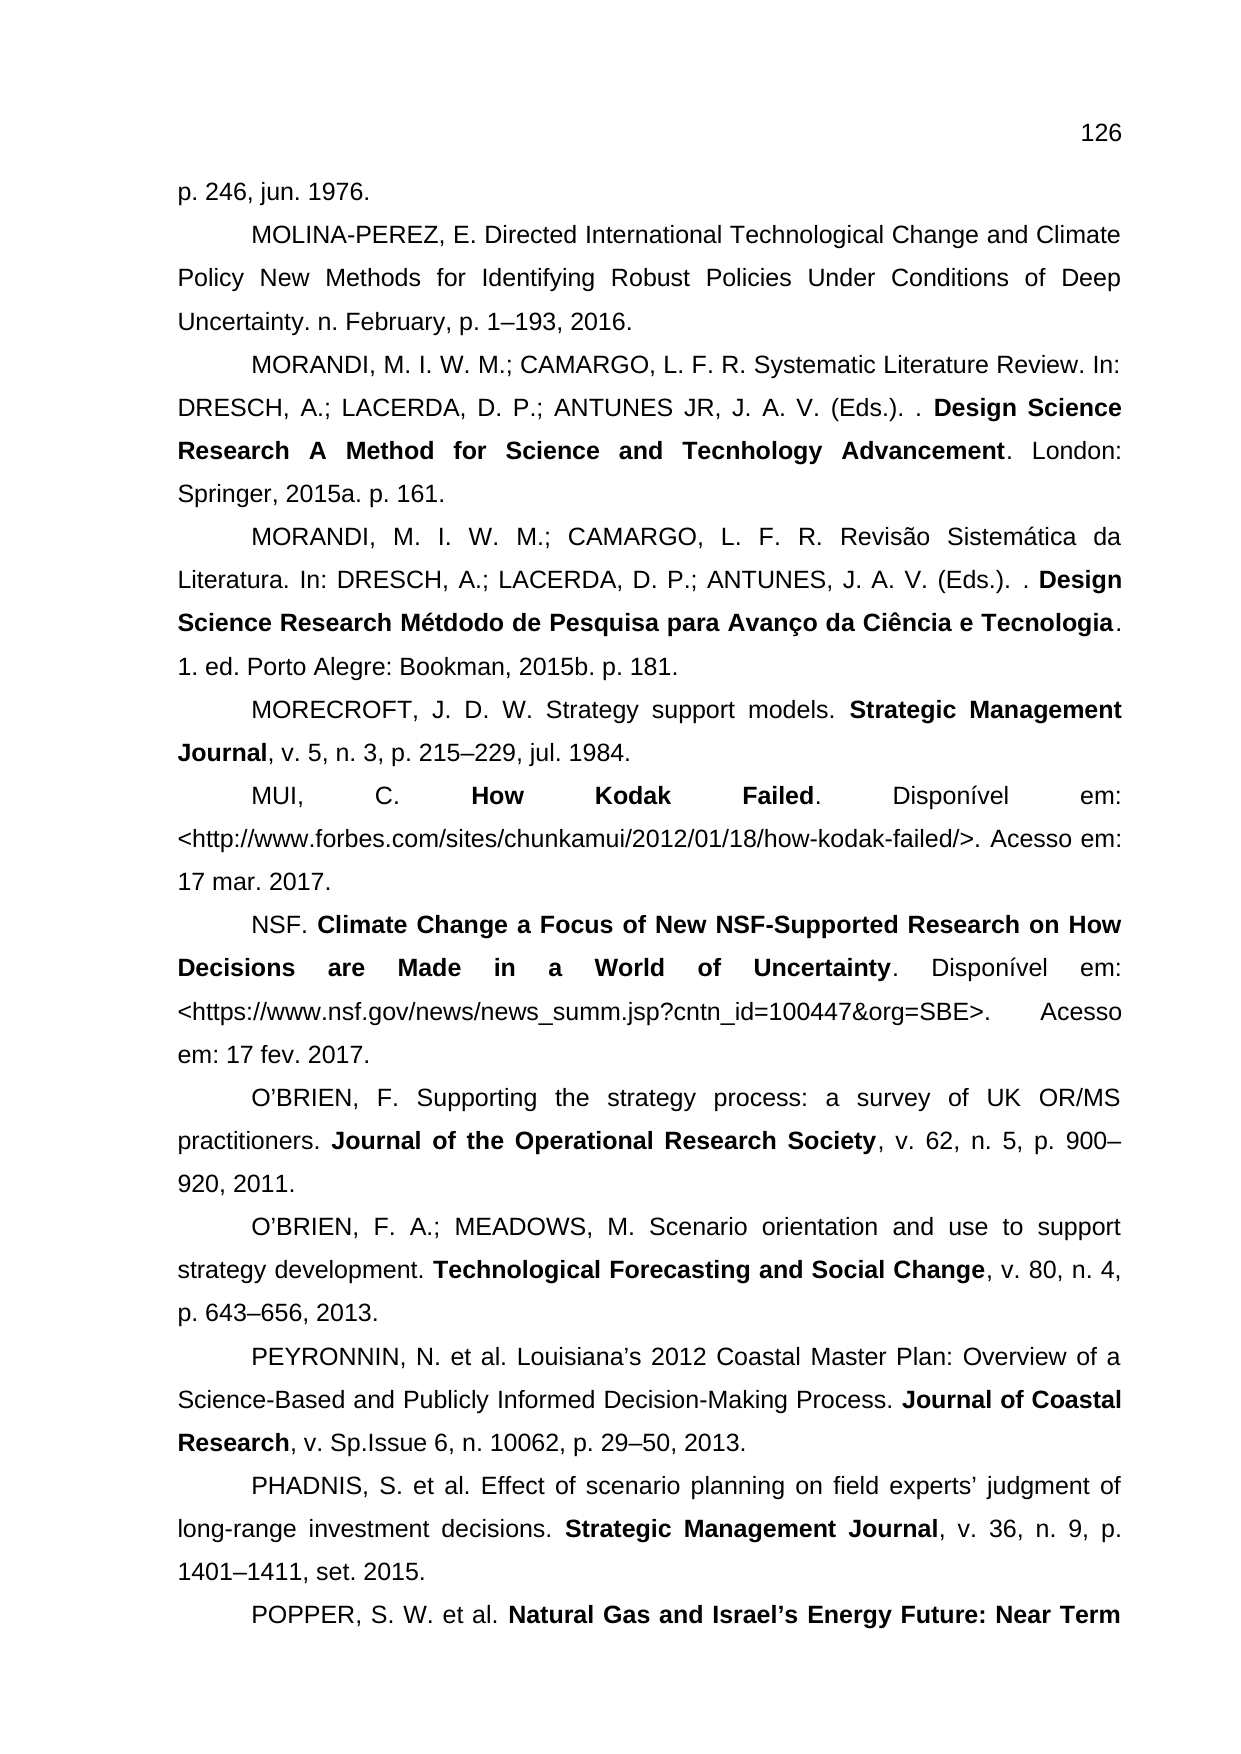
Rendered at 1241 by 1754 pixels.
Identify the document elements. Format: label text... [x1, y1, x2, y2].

text MORECROFT, J. D. W. Strategy support models. Strategic Management Journal, v. 5, n. 3, p. 215–229, jul. 1984. [177, 695, 1122, 767]
text NSF. Climate Change a Focus of New NSF-Supported Research on How Decisions are Made in a World of Uncertainty. Disponível em: <https://www.nsf.gov/news/news_summ.jsp?cntn_id=100447&org=SBE>. Acesso em: 17 fev. 2017. [177, 910, 1122, 1068]
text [177, 177, 1122, 206]
text MORANDI, M. I. W. M.; CAMARGO, L. F. R. Revisão Sistemática da Literatura. In: DRESCH, A.; LACERDA, D. P.; ANTUNES, J. A. V. (Eds.). . Design Science Research Métdodo de Pesquisa para Avanço da Ciência e Tecnologia. 1. ed. Porto Alegre: Bookman, 2015b. p. 181. [177, 522, 1122, 680]
text MUI, C. How Kodak Failed. Disponível em: <http://www.forbes.com/sites/chunkamui/2012/01/18/how-kodak-failed/>. Acesso em: 17 mar. 2017. [177, 781, 1122, 896]
text O’BRIEN, F. A.; MEADOWS, M. Scenario orientation and use to support strategy development. Technological Forecasting and Social Change, v. 80, n. 4, p. 643–656, 2013. [177, 1212, 1122, 1327]
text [177, 1600, 1122, 1629]
text MOLINA-PEREZ, E. Directed International Technological Change and Climate Policy New Methods for Identifying Robust Policies Under Conditions of Deep Uncertainty. n. February, p. 1–193, 2016. [177, 220, 1122, 335]
text PEYRONNIN, N. et al. Louisiana’s 2012 Coastal Master Plan: Overview of a Science-Based and Publicly Informed Decision-Making Process. Journal of Coastal Research, v. Sp.Issue 6, n. 10062, p. 29–50, 2013. [177, 1342, 1122, 1457]
text O’BRIEN, F. Supporting the strategy process: a survey of UK OR/MS practitioners. Journal of the Operational Research Society, v. 62, n. 5, p. 900–920, 2011. [177, 1083, 1122, 1198]
text PHADNIS, S. et al. Effect of scenario planning on field experts’ judgment of long-range investment decisions. Strategic Management Journal, v. 36, n. 9, p. 1401–1411, set. 2015. [177, 1471, 1122, 1586]
text MORANDI, M. I. W. M.; CAMARGO, L. F. R. Systematic Literature Review. In: DRESCH, A.; LACERDA, D. P.; ANTUNES JR, J. A. V. (Eds.). . Design Science Research A Method for Science and Tecnhology Advancement. London: Springer, 2015a. p. 161. [177, 350, 1122, 508]
